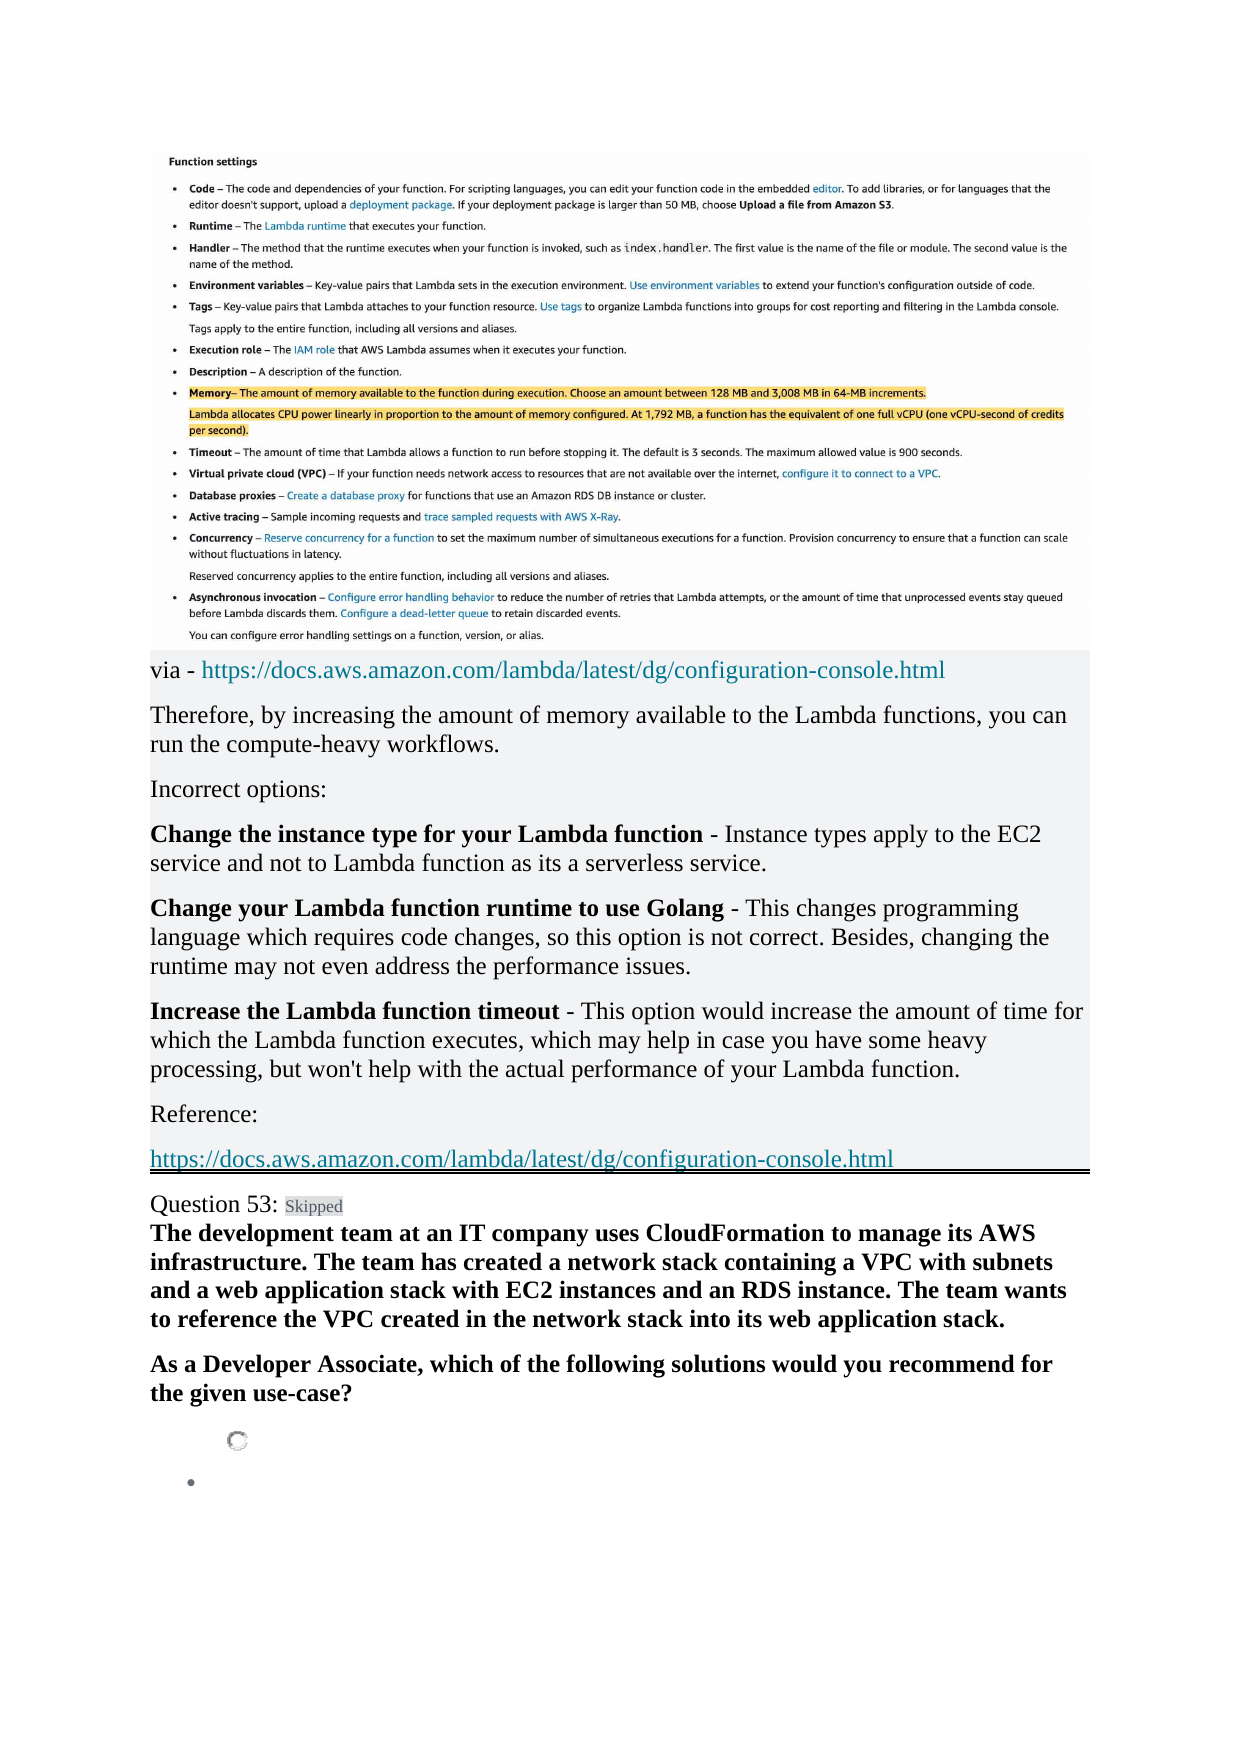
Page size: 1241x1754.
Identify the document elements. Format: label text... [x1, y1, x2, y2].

text https://docs.aws.amazon.com/lambda/latest/dg/configuration-console.html [150, 1144, 1090, 1169]
text via - https://docs.aws.amazon.com/lambda/latest/dg/configuration-console.html [150, 650, 1090, 684]
text Increase the Lambda function timeout - This option would increase the amount of time for which the Lambda function executes, which may help in case you have some heavy processing, but won't help with the actual performance of your Lambda function. [150, 996, 1090, 1082]
text Question 53: Skipped [150, 1189, 1090, 1218]
picture [150, 150, 1091, 650]
text Reference: [150, 1099, 1090, 1128]
text Therefore, by increasing the amount of memory available to the Lambda functions, you can run the compute-heavy workflows. [150, 700, 1090, 758]
text The development team at an IT company uses CloudFormation to manage its AWS infrastructure. The team has created a network stack containing a VPC with subnets and a web application stack with EC2 instances and an RDS instance. The team wants to reference the VPC created in the network stack into its web application stack. [150, 1218, 1090, 1333]
text Change your Lambda function runtime to use Golang - This changes programming language which requires code changes, so this option is not correct. Besides, changing the runtime may not even address the performance issues. [150, 893, 1090, 980]
text As a Developer Associate, which of the following solutions would you recommend for the given use-case? [150, 1349, 1090, 1407]
list ​ [187, 1423, 1090, 1495]
text Incorrect options: [150, 774, 1090, 803]
text Change the instance type for your Lambda function - Instance types apply to the EC2 service and not to Lambda function as its a serverless service. [150, 819, 1090, 877]
